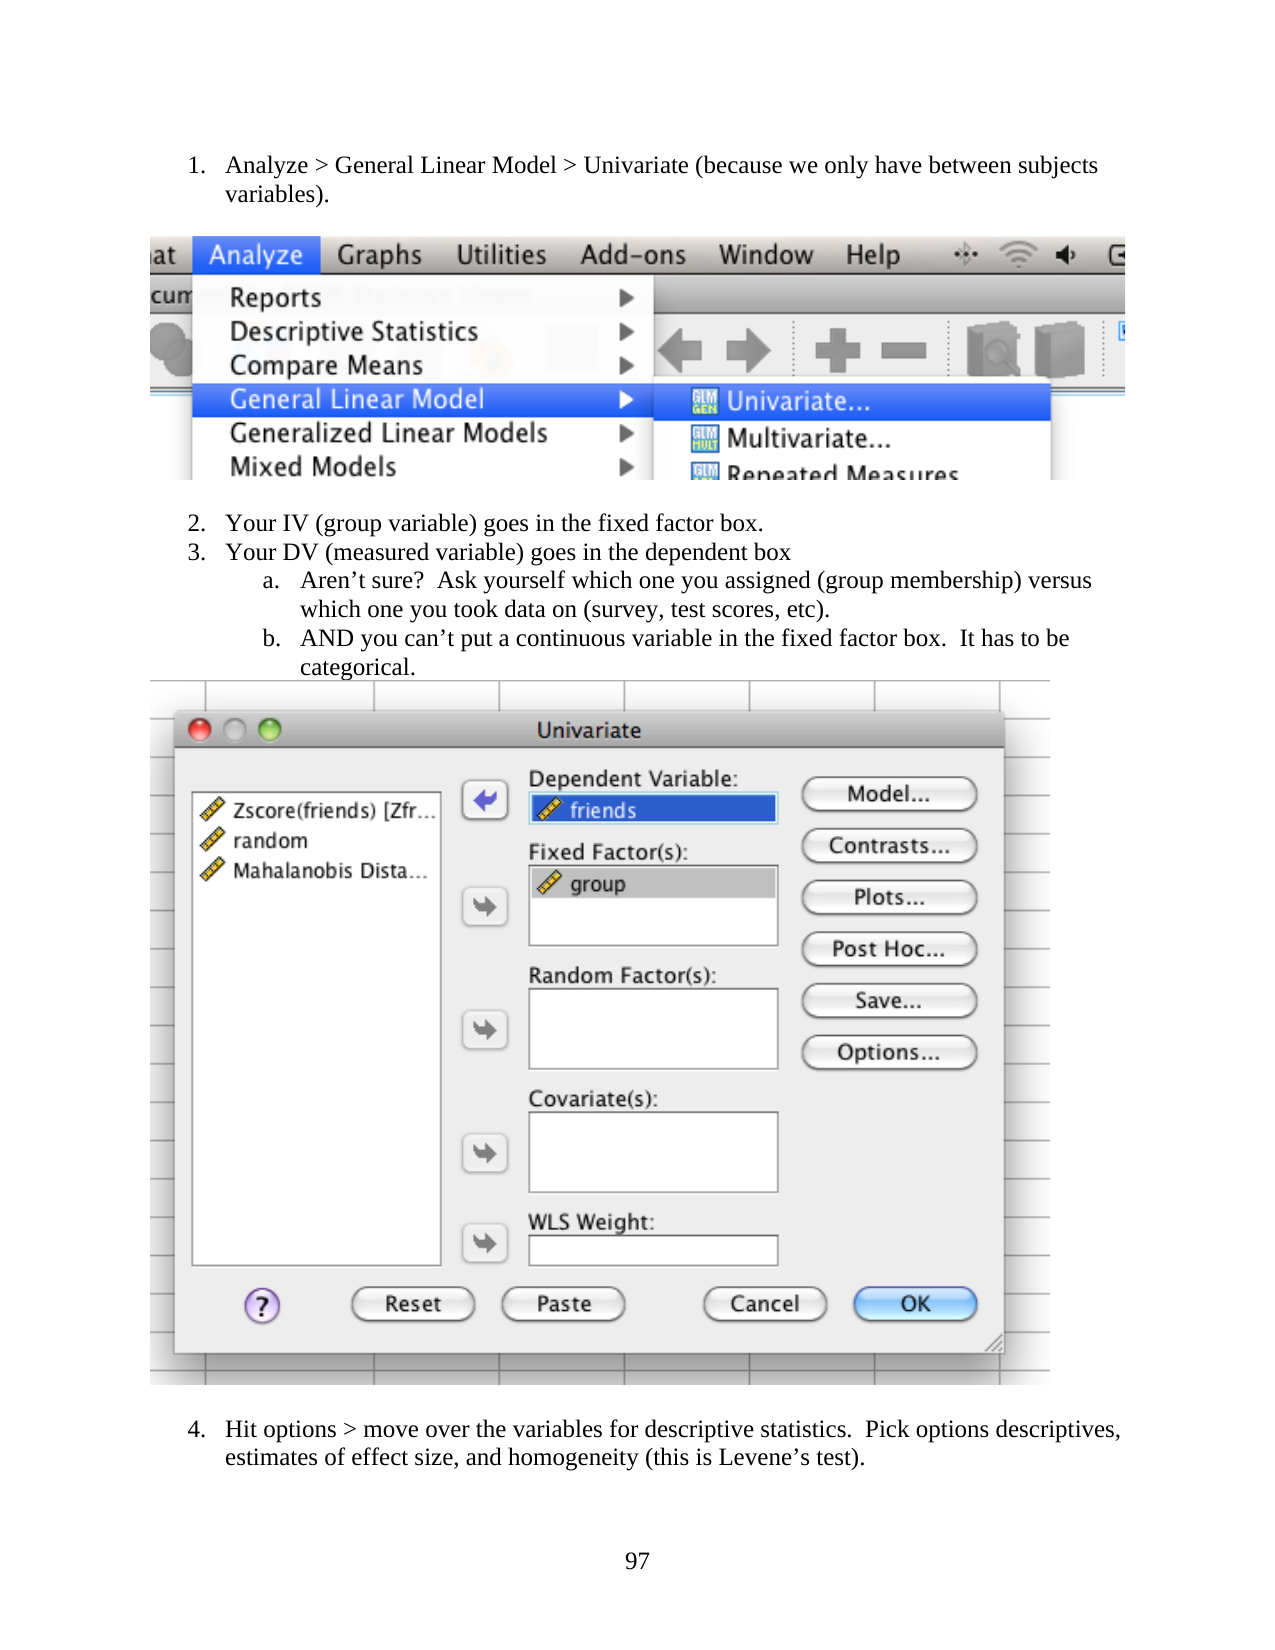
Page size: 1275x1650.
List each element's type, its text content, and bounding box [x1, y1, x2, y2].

list Hit options > move over the variables for descriptive statistics. Pick options descriptives, estimates of effect size, and homogeneity (this is Levene’s test). [187, 1414, 1125, 1471]
list Aren’t sure? Ask yourself which one you assigned (group membership) versus which one you took data on (survey, test scores, etc). [262, 566, 1125, 623]
picture [150, 236, 1125, 480]
list Your IV (group variable) goes in the fixed factor box. [187, 508, 1125, 537]
list AND you can’t put a continuous variable in the fixed factor box. It has to be categorical. [262, 623, 1125, 681]
list Your DV (measured variable) goes in the dependent box [187, 537, 1125, 566]
picture [150, 680, 1050, 1385]
list Analyze > General Linear Model > Univariate (because we only have between subjects variables). [187, 150, 1125, 207]
